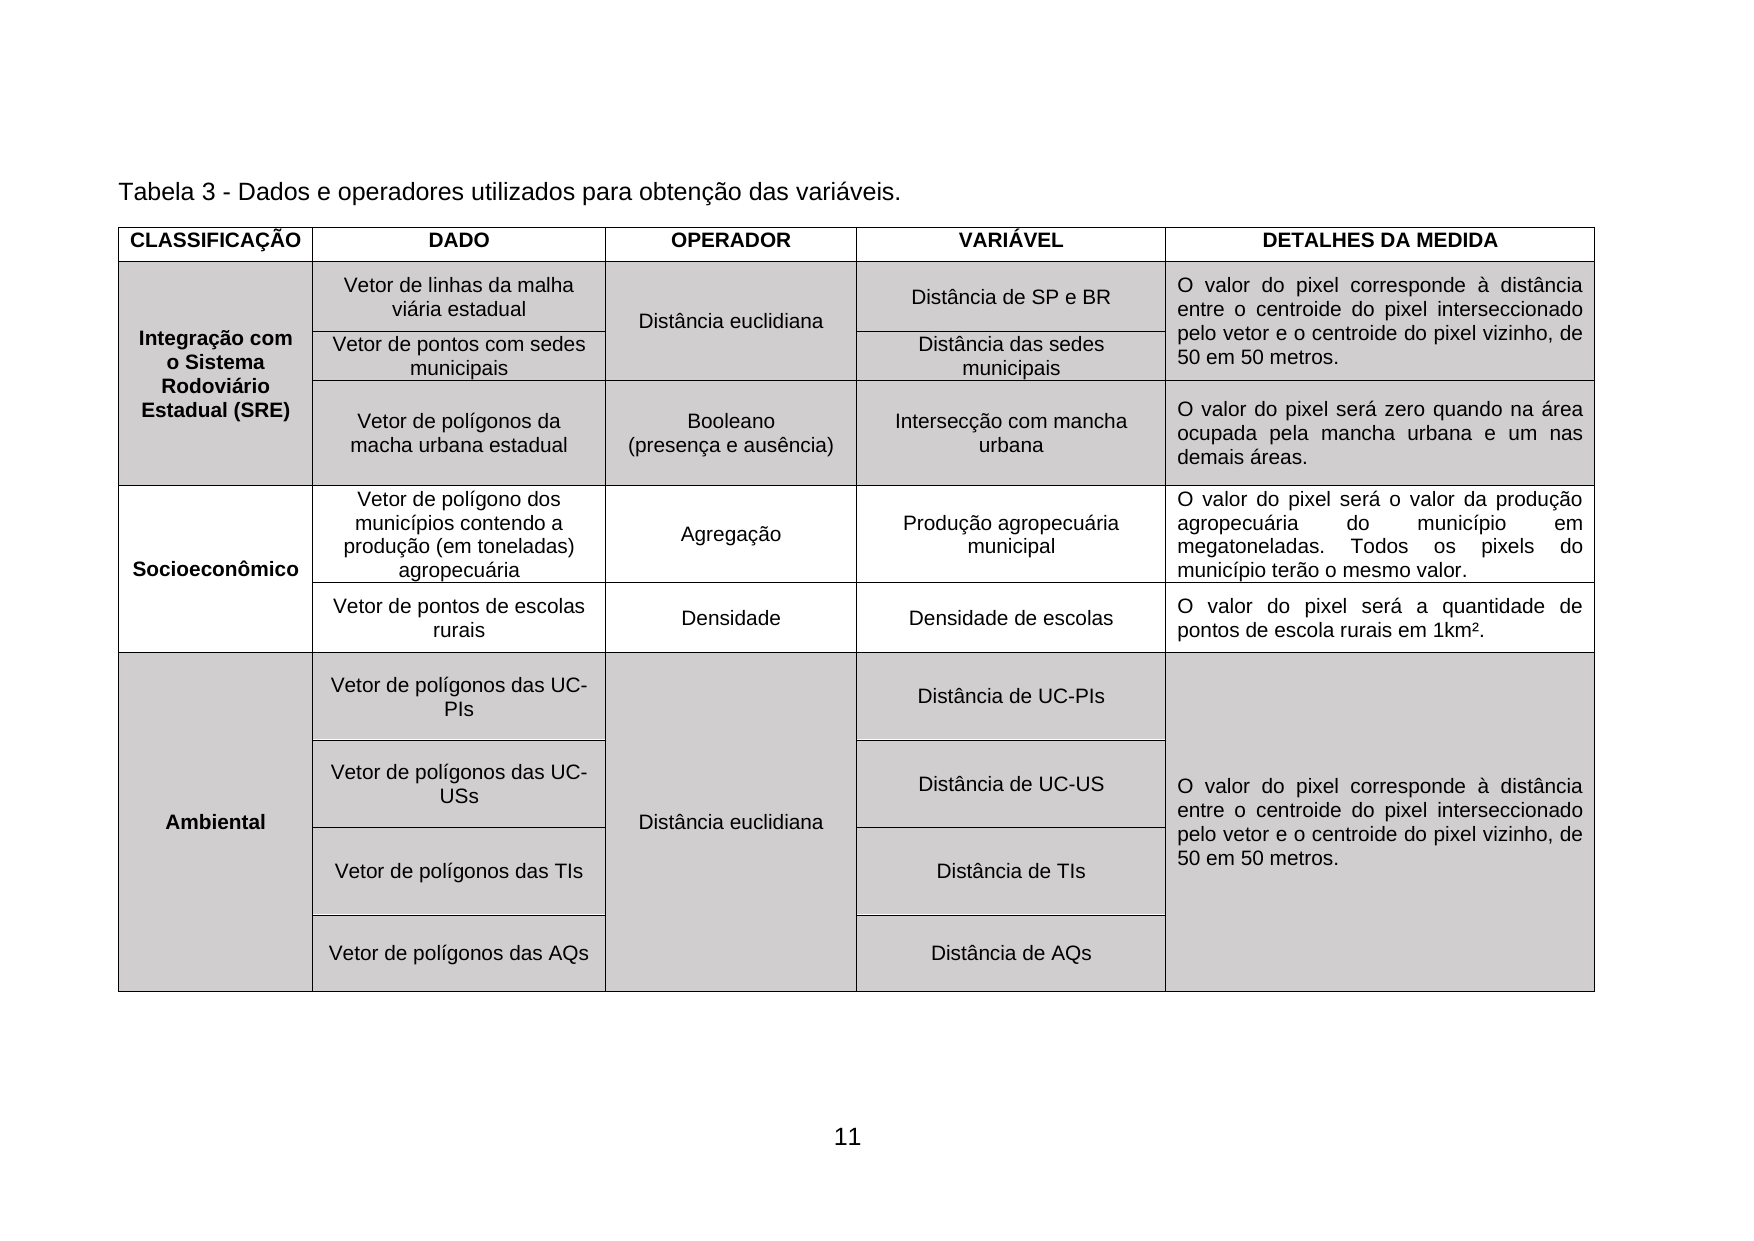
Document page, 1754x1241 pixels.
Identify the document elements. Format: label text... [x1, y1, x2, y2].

text Tabela 3 - Dados e operadores utilizados para obtenção das variáveis. [118, 177, 1577, 206]
table_cell Vetor de polígonos das AQs [313, 916, 605, 991]
table_cell Agregação [606, 486, 856, 582]
table_cell Distância euclidiana [606, 653, 856, 991]
table_cell Vetor de polígonos das TIs [313, 828, 605, 914]
table_cell Vetor de polígono dos municípios contendo a produção (em toneladas) agropecuária [313, 486, 605, 582]
table_cell Booleano (presença e ausência) [606, 381, 856, 485]
table_cell Vetor de linhas da malha viária estadual [313, 262, 605, 331]
table_header OPERADOR [606, 228, 856, 261]
table_cell Distância de UC-US [857, 741, 1165, 827]
table_cell Intersecção com mancha urbana [857, 381, 1165, 485]
table_header VARIÁVEL [857, 228, 1165, 261]
table_cell Produção agropecuária municipal [857, 486, 1165, 582]
table_cell O valor do pixel corresponde à distância entre o centroide do pixel interseccionado pelo vetor e o centroide do pixel vizinho, de 50 em 50 metros. [1166, 653, 1594, 991]
table_cell Ambiental [119, 653, 312, 991]
table_cell Integração com o Sistema Rodoviário Estadual (SRE) [119, 262, 312, 485]
table_cell Distância das sedes municipais [857, 332, 1165, 380]
table_cell Densidade [606, 583, 856, 652]
table_cell O valor do pixel será o valor da produção agropecuária do município em megatoneladas. Todos os pixels do município terão o mesmo valor. [1166, 486, 1594, 582]
table_cell Vetor de polígonos da macha urbana estadual [313, 381, 605, 485]
table_cell Densidade de escolas [857, 583, 1165, 652]
table_cell O valor do pixel corresponde à distância entre o centroide do pixel interseccionado pelo vetor e o centroide do pixel vizinho, de 50 em 50 metros. [1166, 262, 1594, 380]
table_cell Vetor de pontos de escolas rurais [313, 583, 605, 652]
table_cell Distância de SP e BR [857, 262, 1165, 331]
table_cell Vetor de polígonos das UC-USs [313, 741, 605, 827]
table_cell Distância de AQs [857, 916, 1165, 991]
table_header DADO [313, 228, 605, 261]
table_cell Distância de TIs [857, 828, 1165, 914]
table_cell O valor do pixel será zero quando na área ocupada pela mancha urbana e um nas demais áreas. [1166, 381, 1594, 485]
table_cell O valor do pixel será a quantidade de pontos de escola rurais em 1km². [1166, 583, 1594, 652]
table_cell Vetor de polígonos das UC-PIs [313, 653, 605, 739]
table_cell Socioeconômico [119, 486, 312, 652]
table_cell Distância de UC-PIs [857, 653, 1165, 739]
table_cell Vetor de pontos com sedes municipais [313, 332, 605, 380]
table_header CLASSIFICAÇÃO [119, 228, 312, 261]
table_cell Distância euclidiana [606, 262, 856, 380]
table_header DETALHES DA MEDIDA [1166, 228, 1594, 261]
